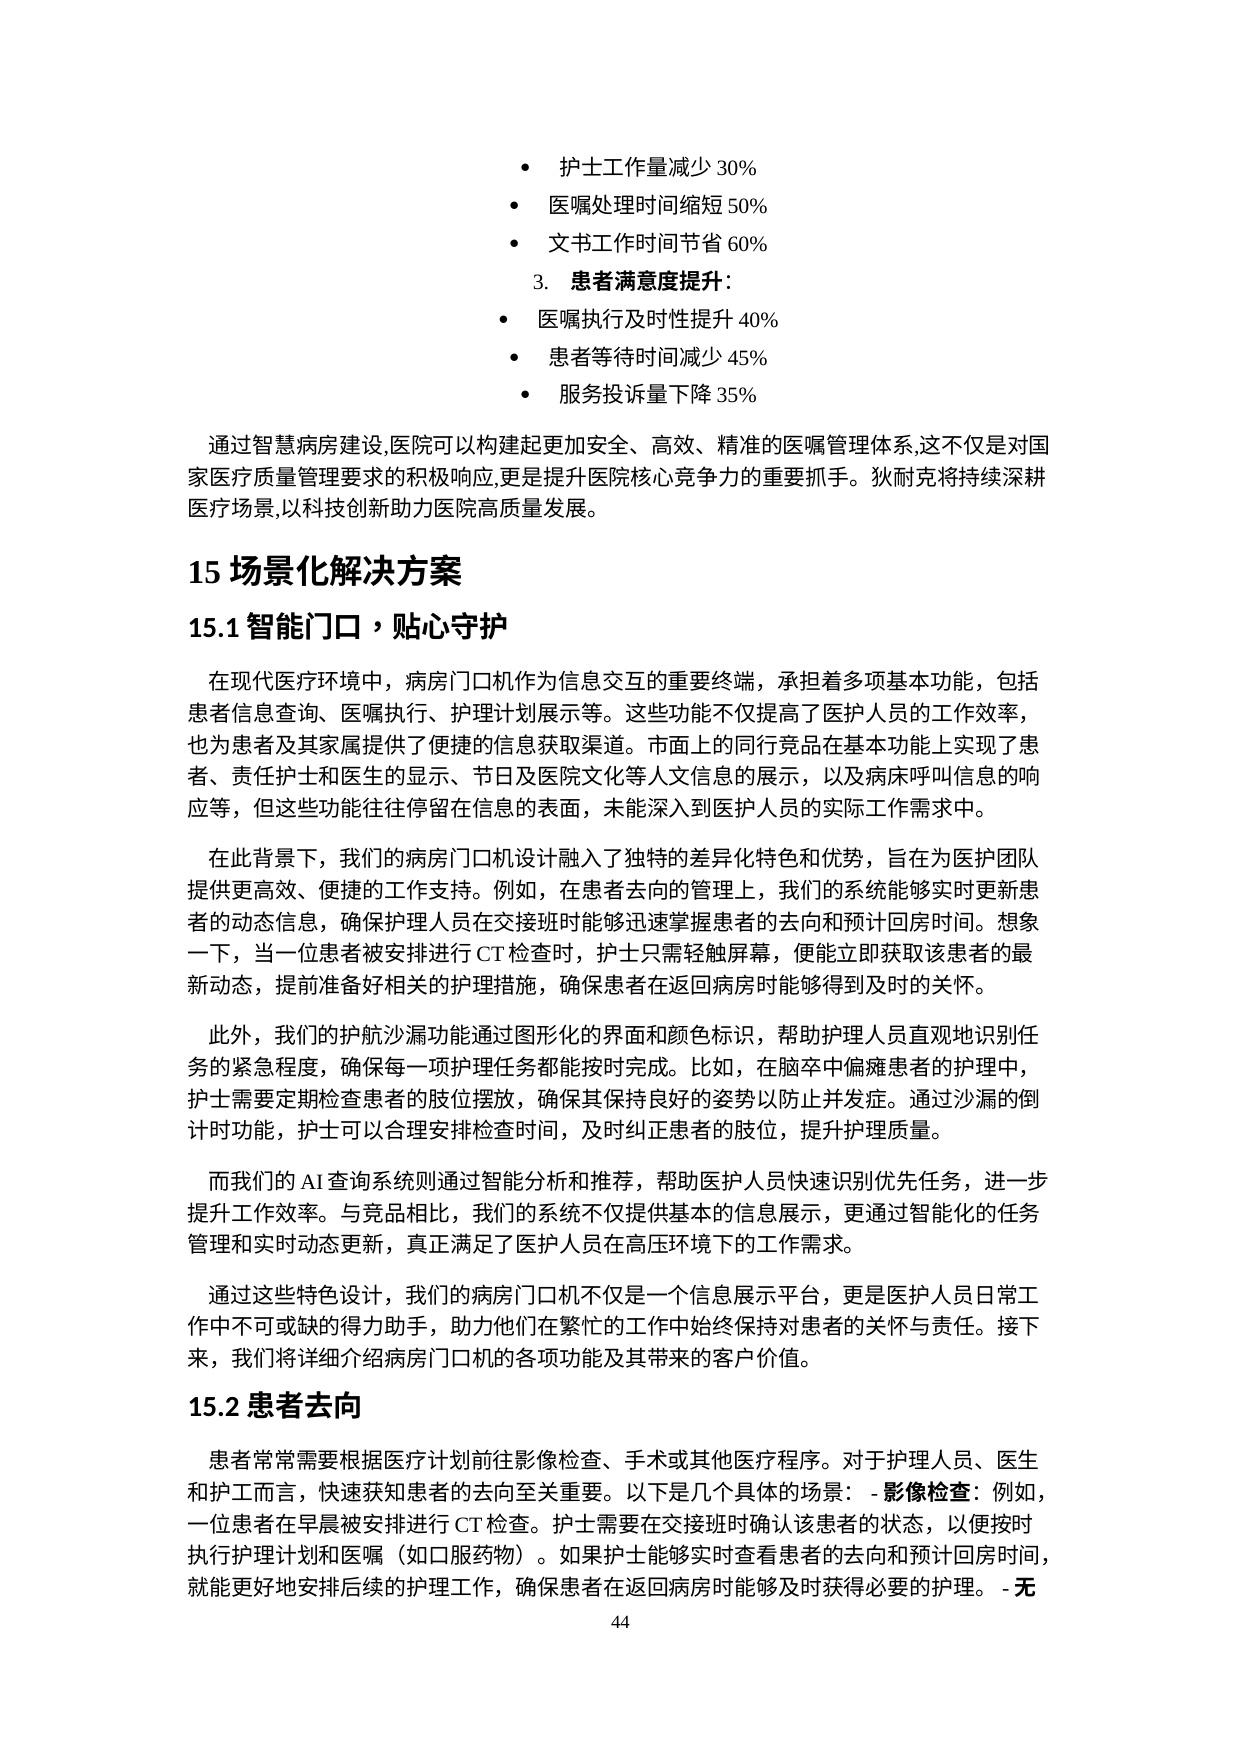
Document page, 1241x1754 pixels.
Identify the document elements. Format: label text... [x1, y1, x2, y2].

list 医嘱执行及时性提升40% [225, 302, 1053, 333]
text 通过智慧病房建设,医院可以构建起更加安全、高效、精准的医嘱管理体系,这不仅是对国家医疗质量管理要求的积极响应,更是提升医院核心竞争力的重要抓手。狄耐克将持续深耕医疗场景,以科技创新助力医院高质量发展。 [187, 428, 1053, 523]
list 患者等待时间减少45% [225, 339, 1053, 371]
list 护士工作量减少30% [225, 150, 1053, 182]
subtitle 患者去向 [187, 1385, 1053, 1425]
list 医嘱处理时间缩短50% [225, 188, 1053, 219]
text 而我们的AI查询系统则通过智能分析和推荐，帮助医护人员快速识别优先任务，进一步提升工作效率。与竞品相比，我们的系统不仅提供基本的信息展示，更通过智能化的任务管理和实时动态更新，真正满足了医护人员在高压环境下的工作需求。 [187, 1164, 1053, 1259]
text 在现代医疗环境中，病房门口机作为信息交互的重要终端，承担着多项基本功能，包括患者信息查询、医嘱执行、护理计划展示等。这些功能不仅提高了医护人员的工作效率，也为患者及其家属提供了便捷的信息获取渠道。市面上的同行竞品在基本功能上实现了患者、责任护士和医生的显示、节日及医院文化等人文信息的展示，以及病床呼叫信息的响应等，但这些功能往往停留在信息的表面，未能深入到医护人员的实际工作需求中。 [187, 664, 1053, 823]
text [187, 1443, 1053, 1602]
text 在此背景下，我们的病房门口机设计融入了独特的差异化特色和优势，旨在为医护团队提供更高效、便捷的工作支持。例如，在患者去向的管理上，我们的系统能够实时更新患者的动态信息，确保护理人员在交接班时能够迅速掌握患者的去向和预计回房时间。想象一下，当一位患者被安排进行CT检查时，护士只需轻触屏幕，便能立即获取该患者的最新动态，提前准备好相关的护理措施，确保患者在返回病房时能够得到及时的关怀。 [187, 841, 1053, 1000]
text 通过这些特色设计，我们的病房门口机不仅是一个信息展示平台，更是医护人员日常工作中不可或缺的得力助手，助力他们在繁忙的工作中始终保持对患者的关怀与责任。接下来，我们将详细介绍病房门口机的各项功能及其带来的客户价值。 [187, 1278, 1053, 1373]
list 服务投诉量下降35% [225, 377, 1053, 409]
subtitle 智能门口，贴心守护 [187, 606, 1053, 646]
list 文书工作时间节省60% [225, 226, 1053, 257]
subtitle 场景化解决方案 [187, 548, 1053, 593]
text 此外，我们的护航沙漏功能通过图形化的界面和颜色标识，帮助护理人员直观地识别任务的紧急程度，确保每一项护理任务都能按时完成。比如，在脑卒中偏瘫患者的护理中，护士需要定期检查患者的肢位摆放，确保其保持良好的姿势以防止并发症。通过沙漏的倒计时功能，护士可以合理安排检查时间，及时纠正患者的肢位，提升护理质量。 [187, 1018, 1053, 1145]
list 患者满意度提升： [225, 264, 1053, 295]
